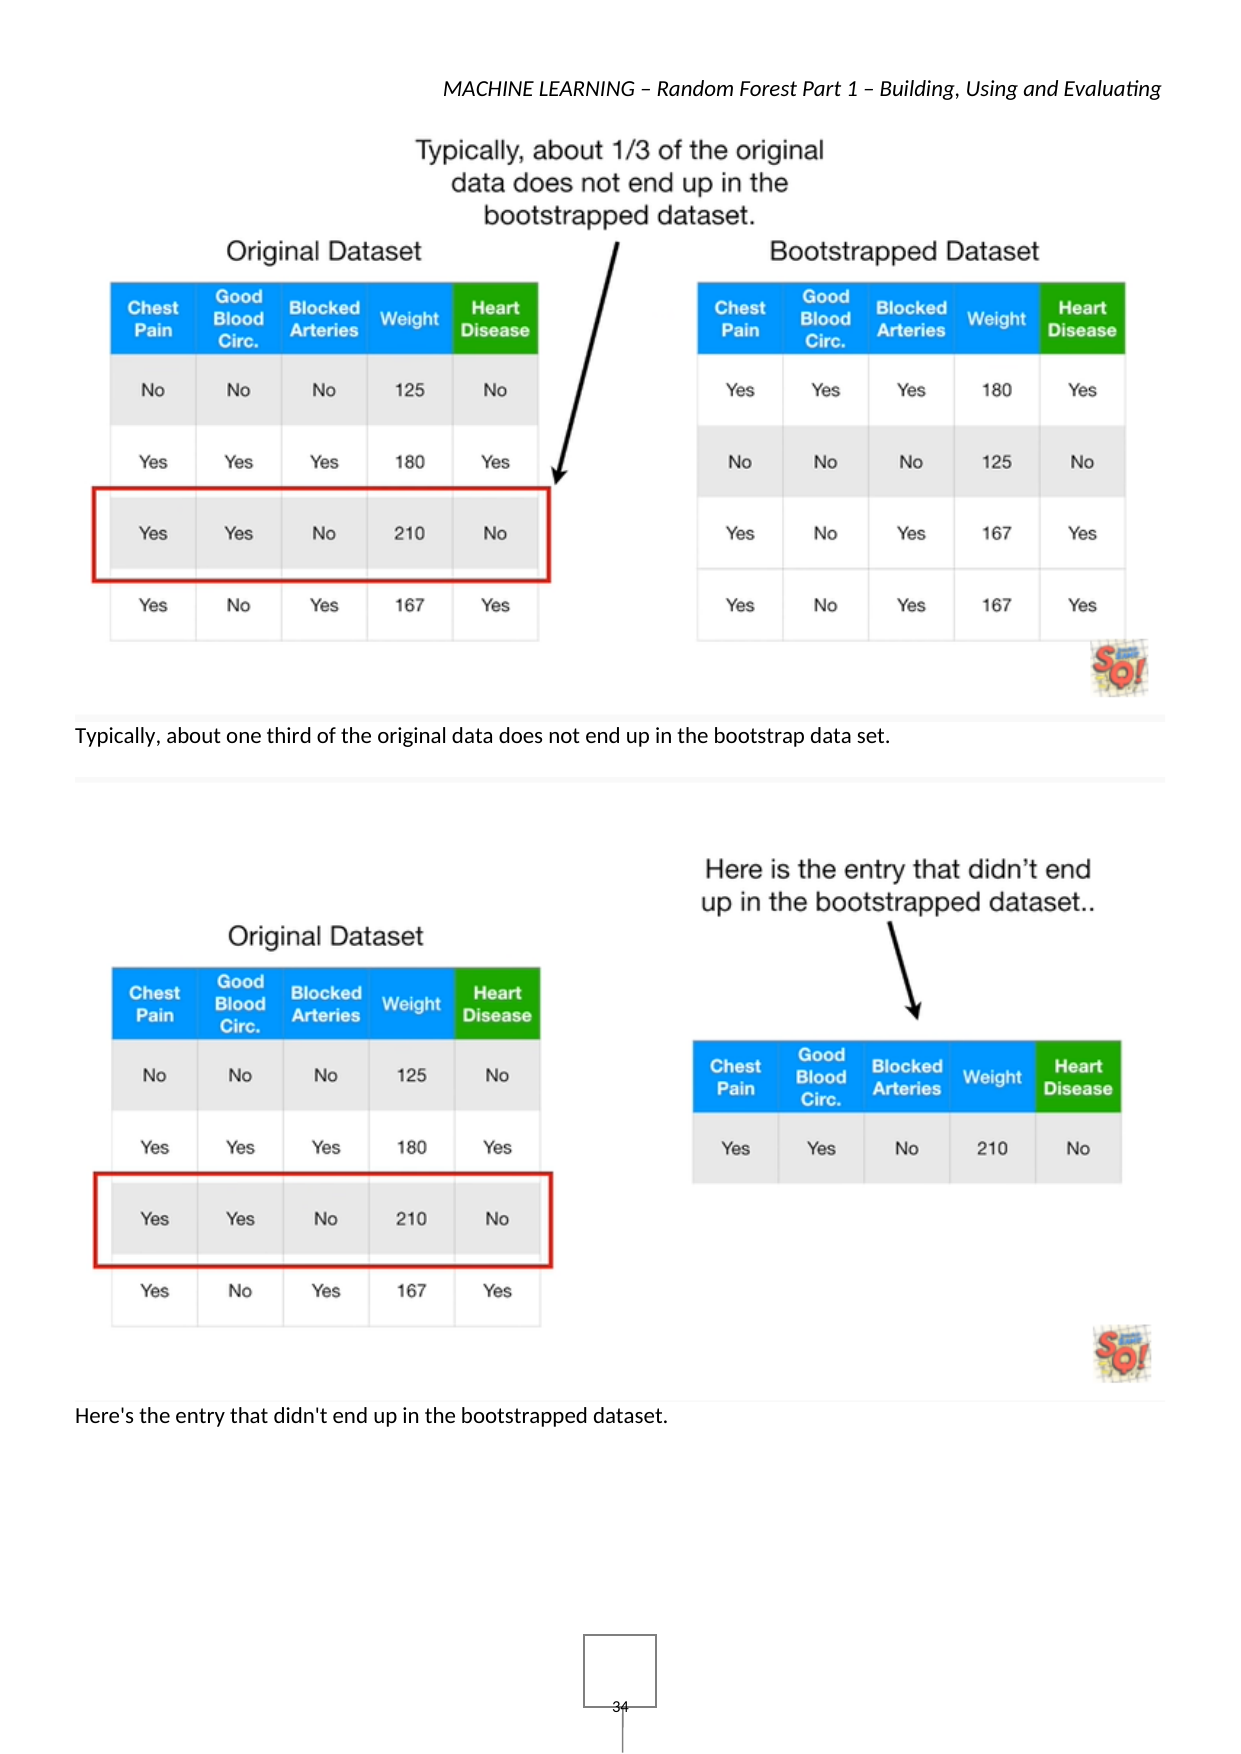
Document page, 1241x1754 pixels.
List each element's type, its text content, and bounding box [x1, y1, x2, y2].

picture [75, 101, 1166, 722]
text Typically, about one third of the original data does not end up in the bootstrap data set. [75, 722, 1165, 749]
text Here's the entry that didn't end up in the bootstrapped dataset. [75, 1402, 1165, 1429]
picture [75, 777, 1166, 1402]
